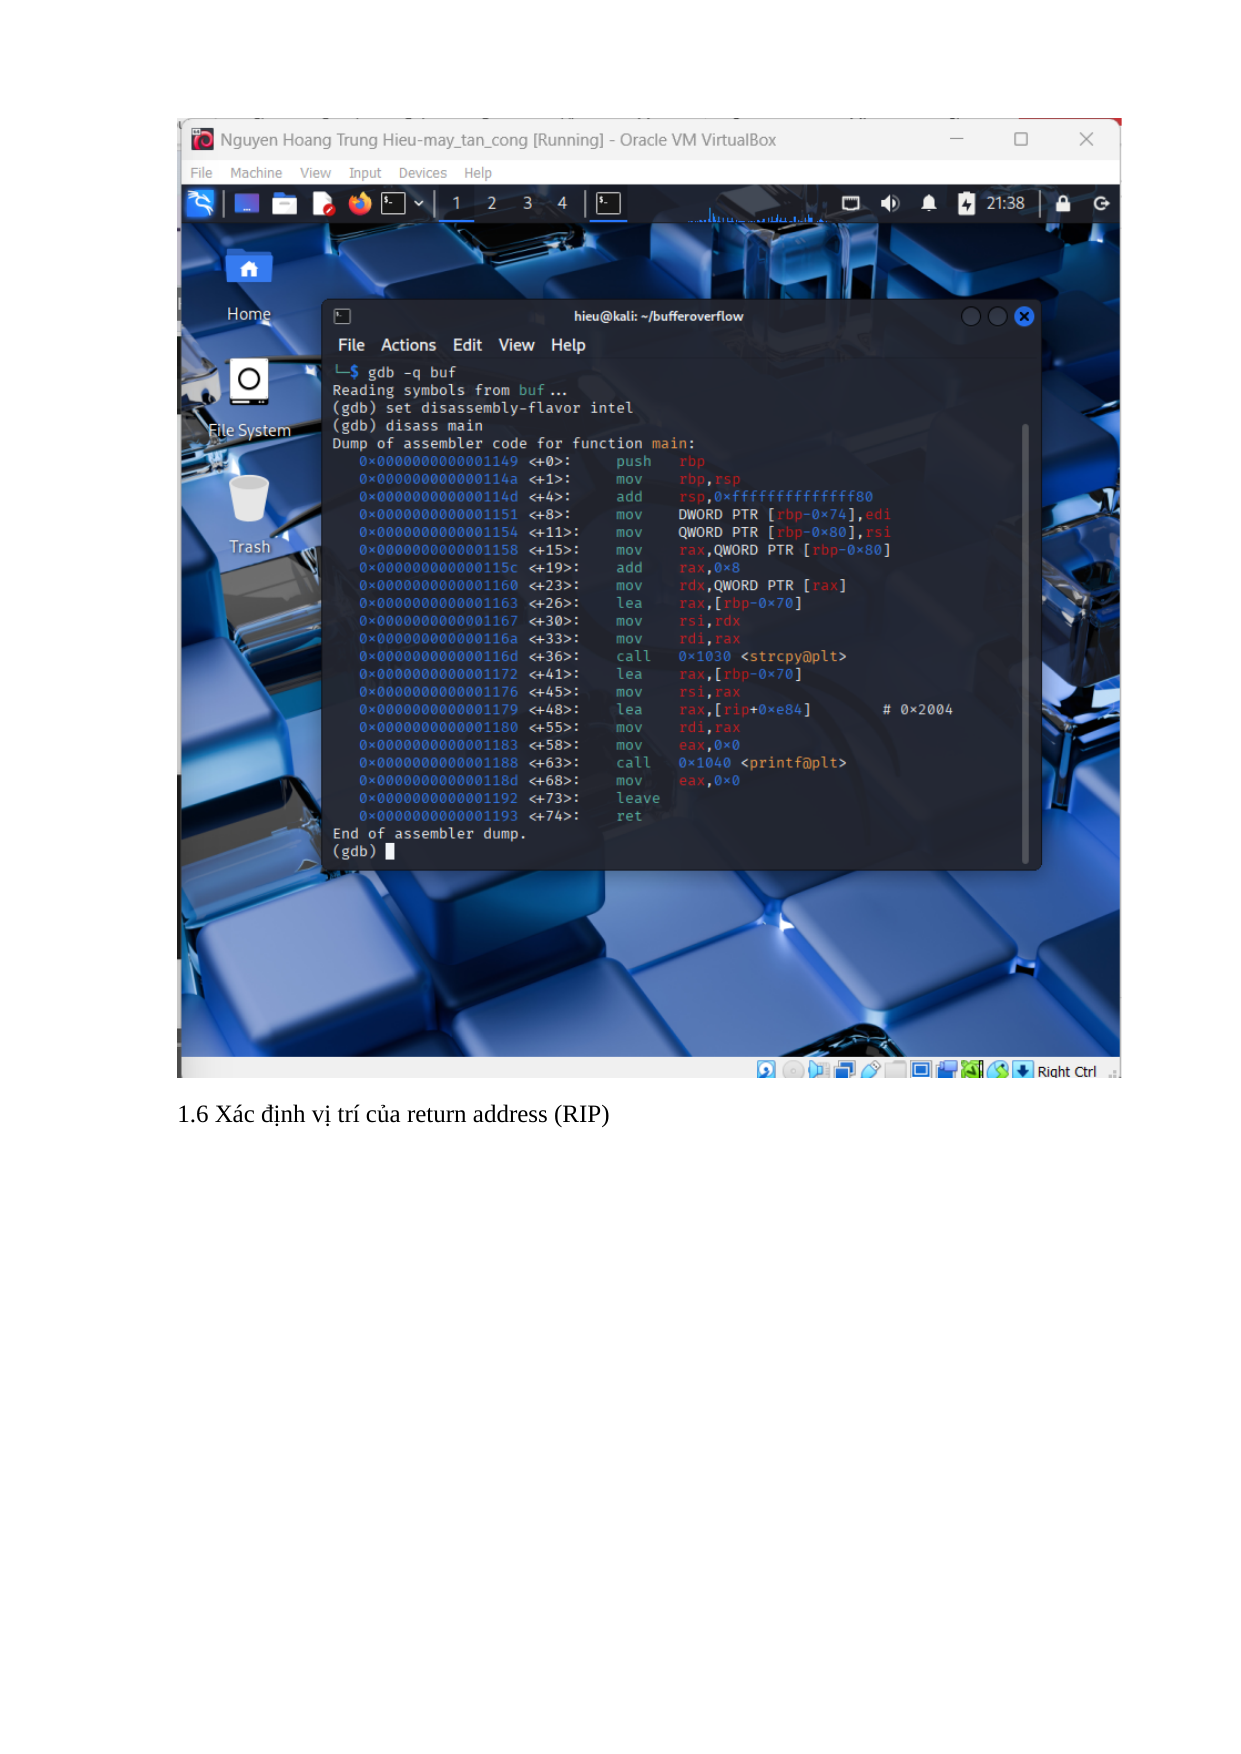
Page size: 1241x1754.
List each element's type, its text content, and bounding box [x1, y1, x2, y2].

picture [177, 118, 1122, 1078]
text 1.6 Xác định vị trí của return address (RIP) [177, 1099, 1122, 1128]
